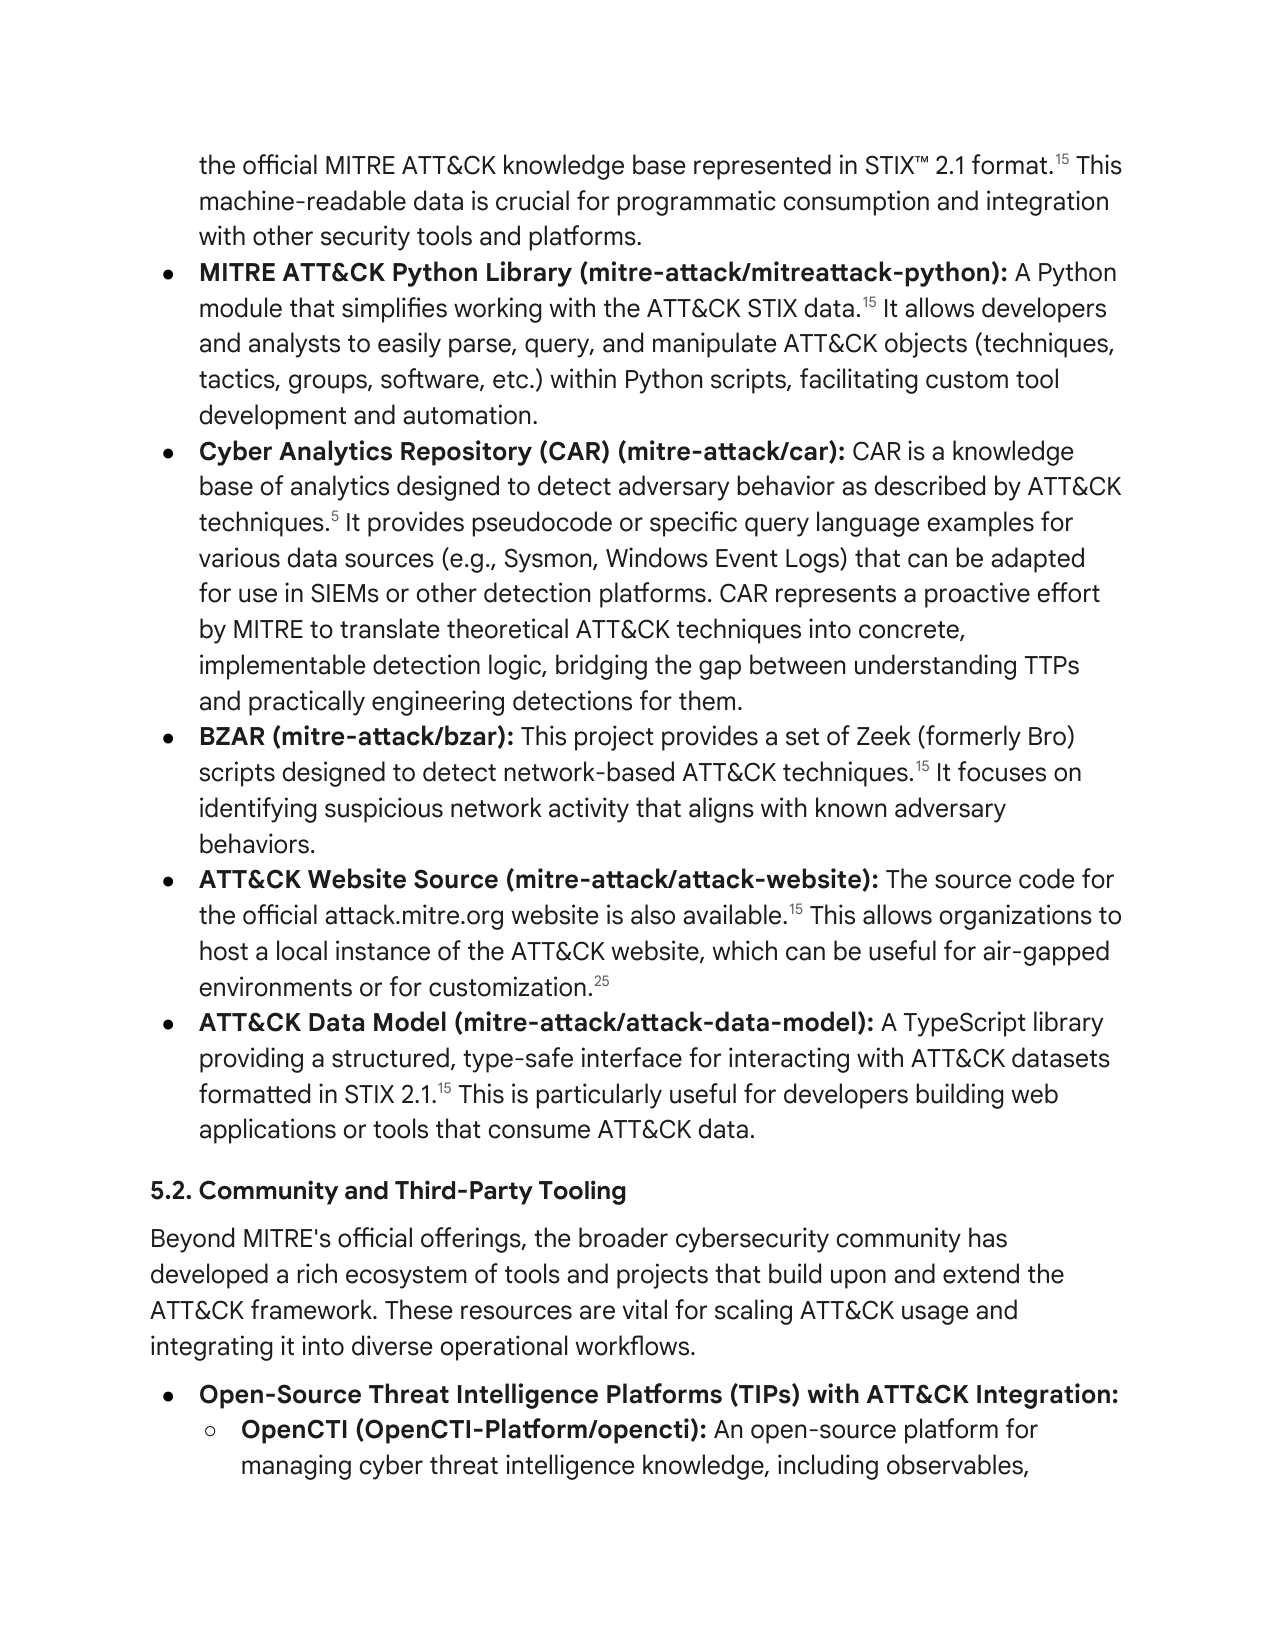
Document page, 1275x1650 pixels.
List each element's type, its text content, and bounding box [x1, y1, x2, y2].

text Beyond MITRE's official offerings, the broader cybersecurity community has developed a rich ecosystem of tools and projects that build upon and extend the ATT&CK framework. These resources are vital for scaling ATT&CK usage and integrating it into diverse operational workflows. [150, 1224, 1125, 1362]
list Open-Source Threat Intelligence Platforms (TIPs) with ATT&CK Integration: [161, 1379, 1125, 1410]
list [161, 150, 1125, 253]
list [203, 1415, 1125, 1482]
list Cyber Analytics Repository (CAR) (mitre-attack/car): CAR is a knowledge base of analytics designed to detect adversary behavior as described by ATT&CK techniques.5 It provides pseudocode or specific query language examples for various data sources (e.g., Sysmon, Windows Event Logs) that can be adapted for use in SIEMs or other detection platforms. CAR represents a proactive effort by MITRE to translate theoretical ATT&CK techniques into concrete, implementable detection logic, bridging the gap between understanding TTPs and practically engineering detections for them. [161, 436, 1125, 717]
subtitle 5.2. Community and Third-Party Tooling [150, 1175, 1125, 1207]
list BZAR (mitre-attack/bzar): This project provides a set of Zeek (formerly Bro) scripts designed to detect network-based ATT&CK techniques.15 It focuses on identifying suspicious network activity that aligns with known adversary behaviors. [161, 722, 1125, 860]
list ATT&CK Website Source (mitre-attack/attack-website): The source code for the official attack.mitre.org website is also available.15 This allows organizations to host a local instance of the ATT&CK website, which can be useful for air-gapped environments or for customization.25 [161, 864, 1125, 1003]
list ATT&CK Data Model (mitre-attack/attack-data-model): A TypeScript library providing a structured, type-safe interface for interacting with ATT&CK datasets formatted in STIX 2.1.15 This is particularly useful for developers building web applications or tools that consume ATT&CK data. [161, 1007, 1125, 1146]
list MITRE ATT&CK Python Library (mitre-attack/mitreattack-python): A Python module that simplifies working with the ATT&CK STIX data.15 It allows developers and analysts to easily parse, query, and manipulate ATT&CK objects (techniques, tactics, groups, software, etc.) within Python scripts, facilitating custom tool development and automation. [161, 257, 1125, 431]
